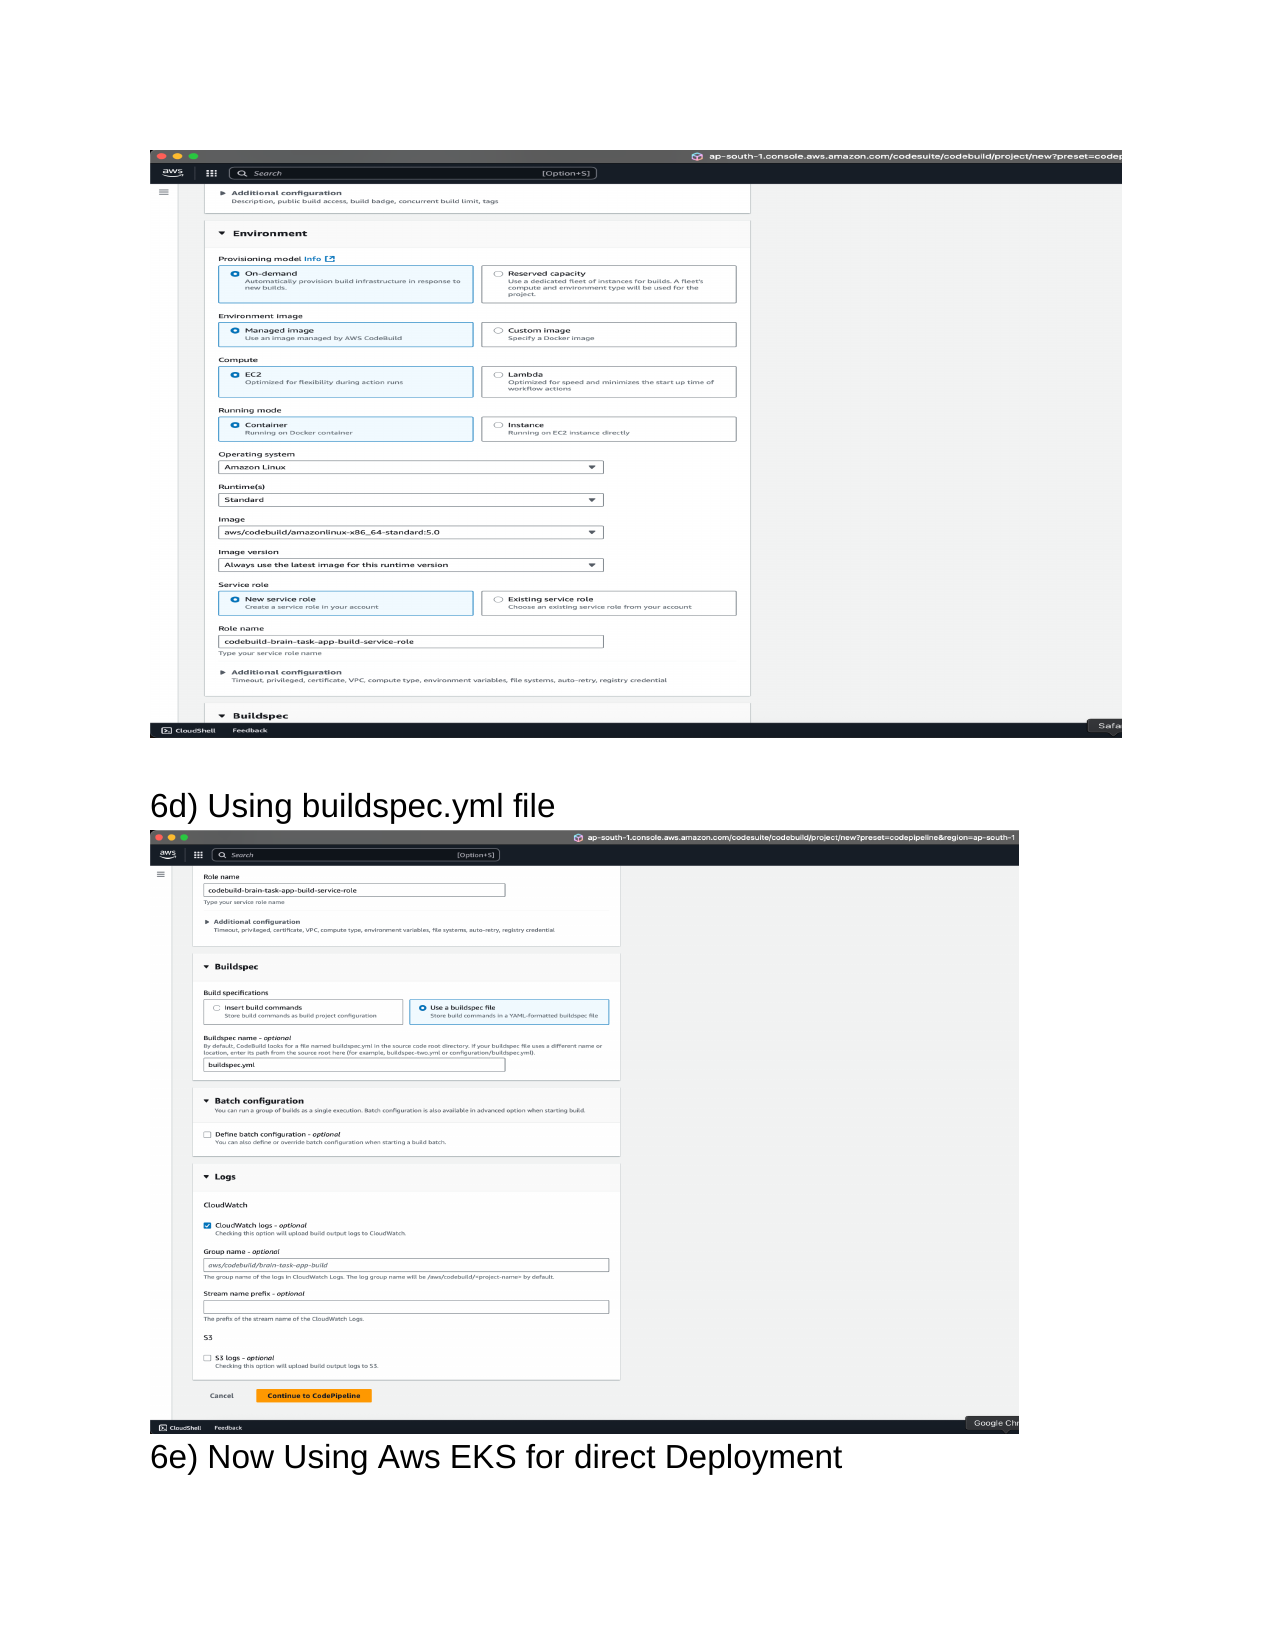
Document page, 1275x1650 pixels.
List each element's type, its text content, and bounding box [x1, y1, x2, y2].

picture [150, 830, 1019, 1434]
text 6e) Now Using Aws EKS for direct Deployment [150, 1437, 1125, 1476]
text 6d) Using buildspec.yml file [150, 786, 1125, 824]
picture [150, 150, 1122, 738]
